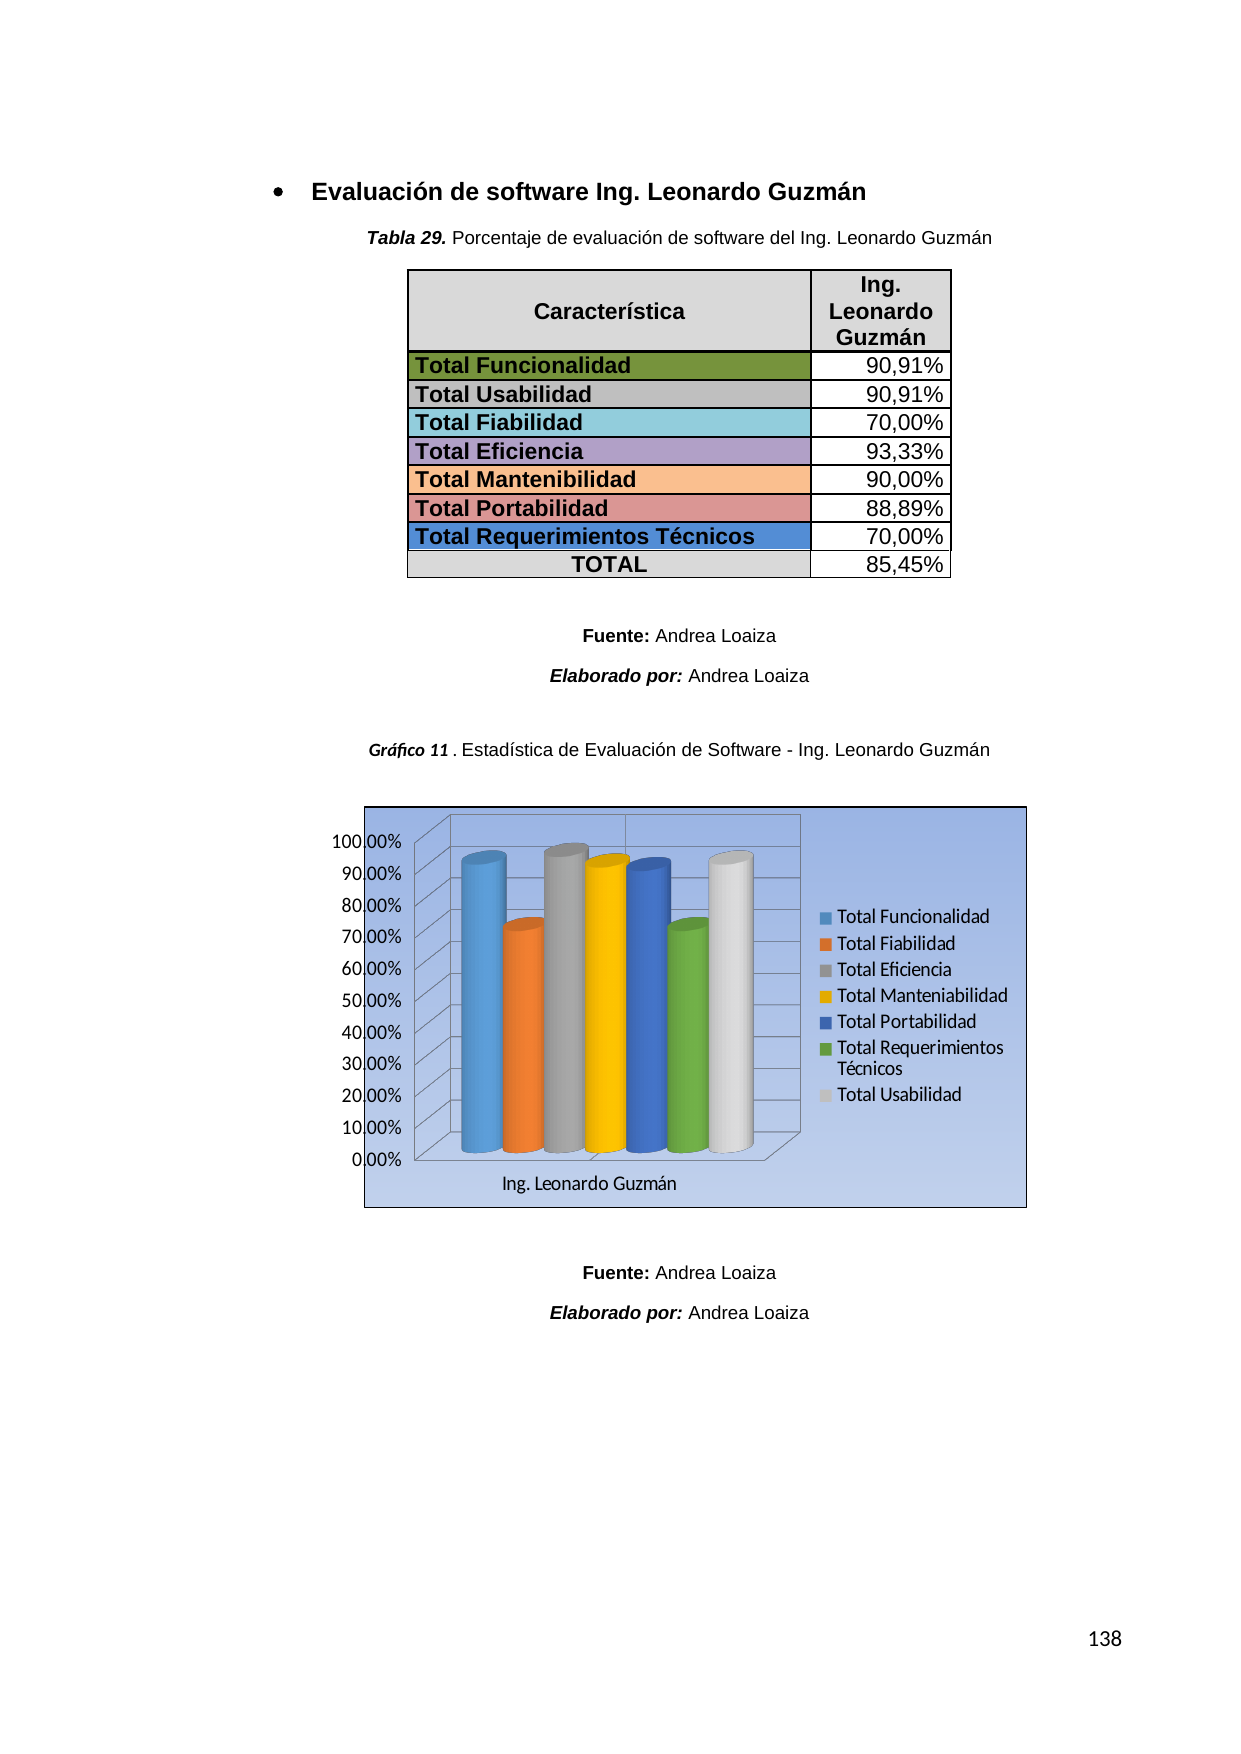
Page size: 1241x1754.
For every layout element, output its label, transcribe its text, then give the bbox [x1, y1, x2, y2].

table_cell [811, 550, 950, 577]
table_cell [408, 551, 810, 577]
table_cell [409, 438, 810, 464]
text Elaborado por: Andrea Loaiza [236, 1302, 1122, 1323]
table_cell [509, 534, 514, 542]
text Elaborado por: Andrea Loaiza [236, 665, 1122, 686]
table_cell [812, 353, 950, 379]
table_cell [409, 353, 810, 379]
list Evaluación de software Ing. Leonardo Guzmán [274, 177, 1122, 206]
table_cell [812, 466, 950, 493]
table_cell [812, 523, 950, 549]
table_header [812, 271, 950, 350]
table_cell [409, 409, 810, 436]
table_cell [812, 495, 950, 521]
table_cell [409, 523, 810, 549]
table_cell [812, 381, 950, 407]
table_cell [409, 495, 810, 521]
text Tabla 29. Porcentaje de evaluación de software del Ing. Leonardo Guzmán [236, 227, 1122, 248]
text Fuente: Andrea Loaiza [236, 1262, 1122, 1284]
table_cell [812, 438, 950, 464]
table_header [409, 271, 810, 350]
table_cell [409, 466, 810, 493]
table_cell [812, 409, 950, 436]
text Fuente: Andrea Loaiza [236, 625, 1122, 646]
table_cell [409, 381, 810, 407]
